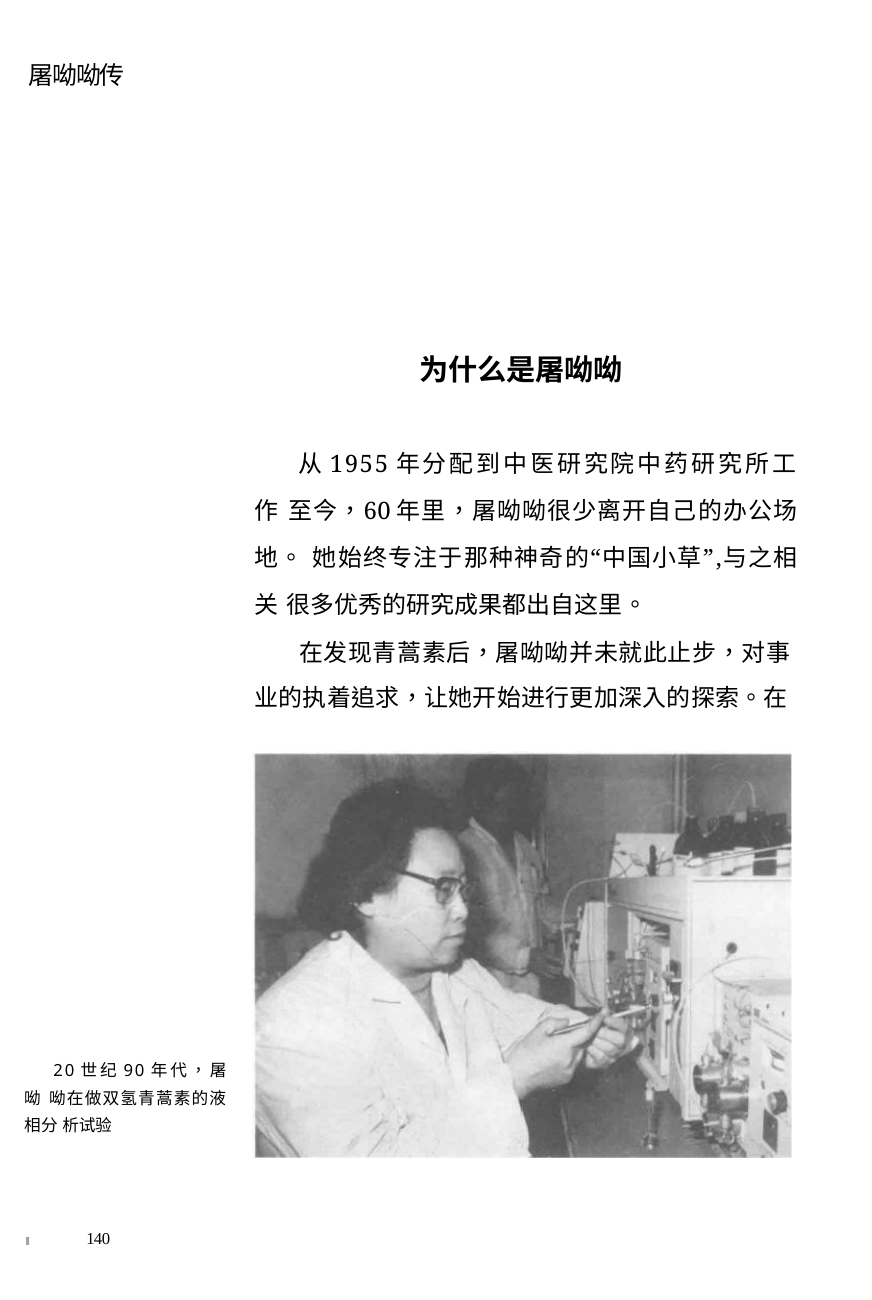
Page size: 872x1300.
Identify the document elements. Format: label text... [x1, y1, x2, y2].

text 20世纪90年代，屠呦 呦在做双氢青蒿素的液相分 析试验 [24, 1059, 227, 1137]
picture [252, 751, 792, 1158]
text 从1955年分配到中医研究院中药研究所工作 至今，60年里，屠呦呦很少离开自己的办公场地。 她始终专注于那种神奇的“中国小草”,与之相关 很多优秀的研究成果都出自这里。 [254, 447, 797, 620]
text 在发现青蒿素后，屠呦呦并未就此止步，对事 业的执着追求，让她开始进行更加深入的探索。在 [254, 636, 791, 713]
text 为什么是屠呦呦 [419, 352, 797, 388]
